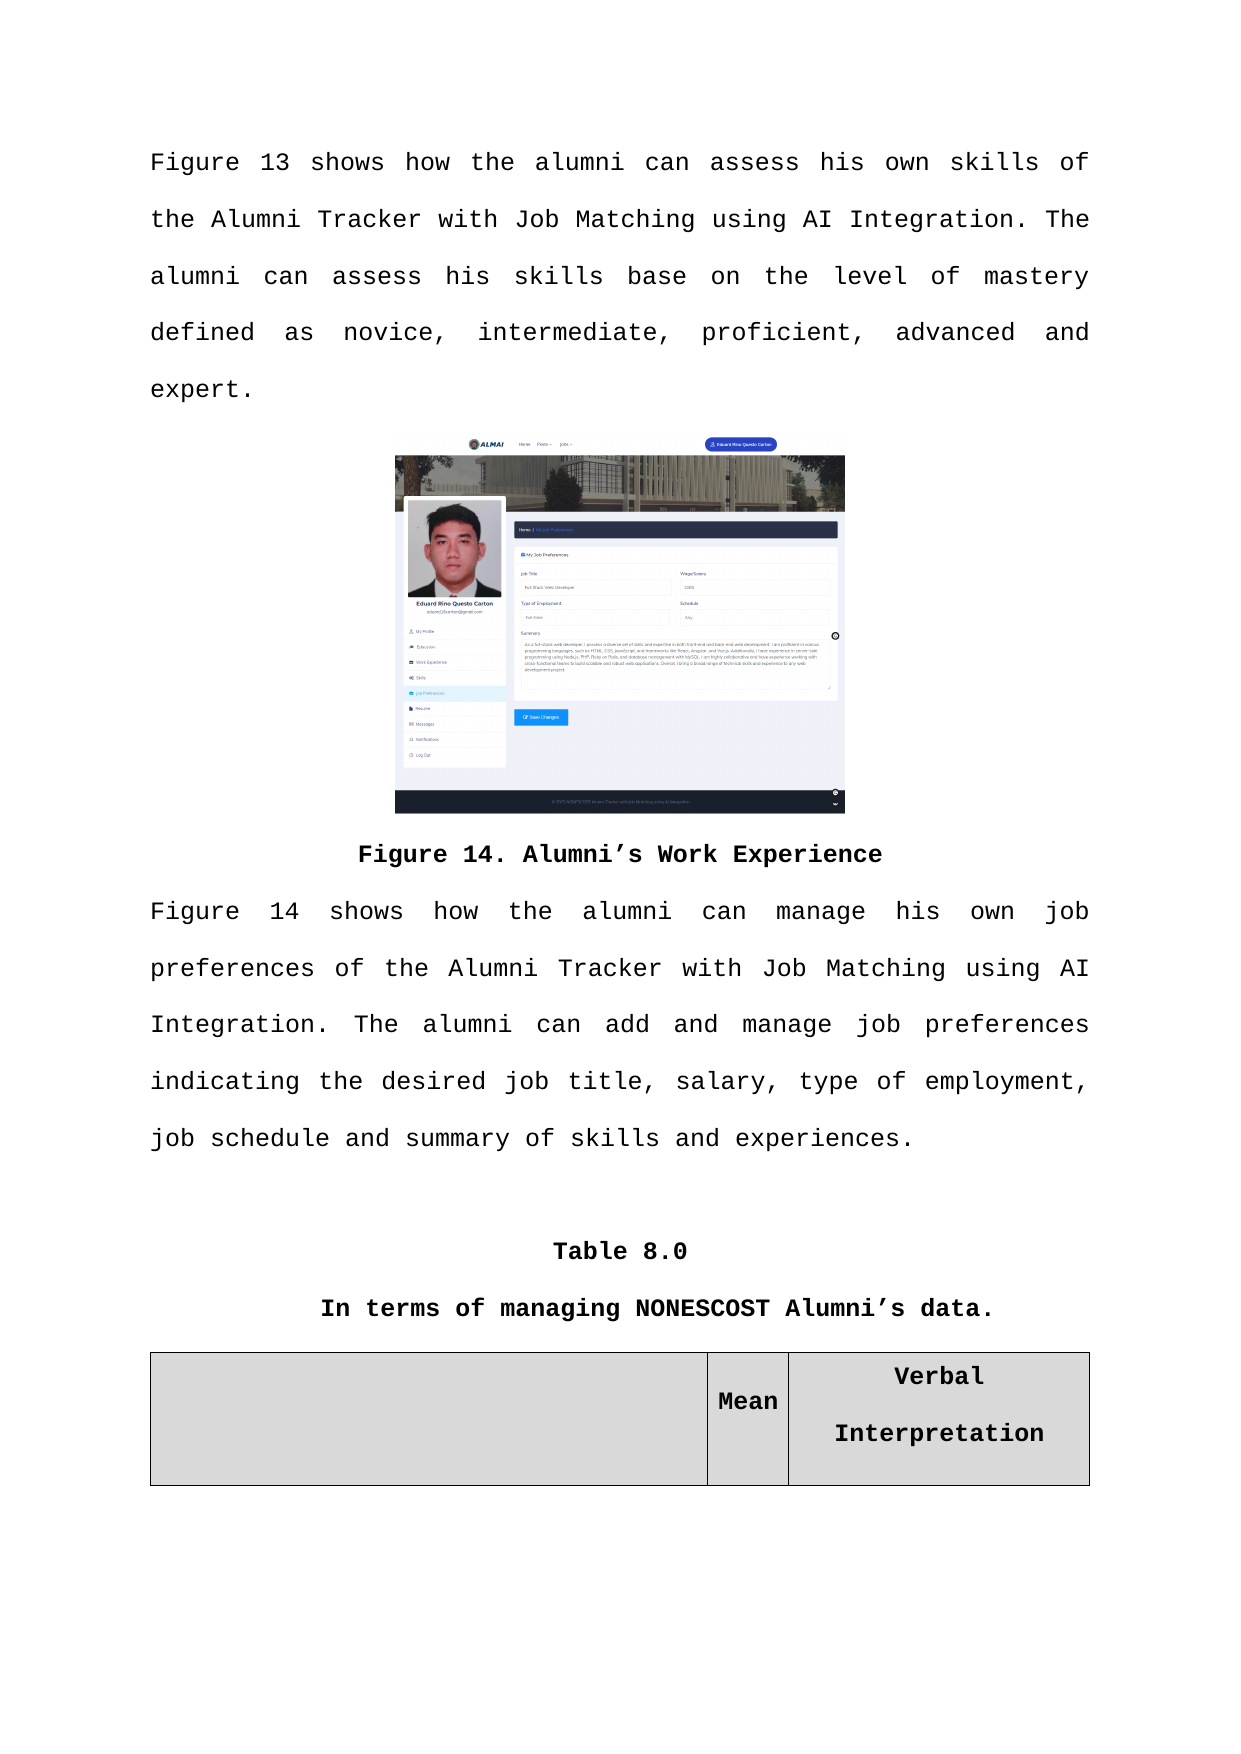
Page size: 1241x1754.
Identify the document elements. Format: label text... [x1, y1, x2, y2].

text Figure 14. Alumni’s Work Experience [150, 842, 1090, 870]
text In terms of managing NONESCOST Alumni’s data. [150, 1295, 1090, 1324]
picture [395, 433, 845, 814]
table_header Mean [708, 1353, 788, 1485]
text Table 8.0 [150, 1239, 1090, 1267]
table_header Verbal Interpretation [789, 1353, 1089, 1485]
text Figure 14 shows how the alumni can manage his own job preferences of the Alumni Tracker with Job Matching using AI Integration. The alumni can add and manage job preferences indicating the desired job title, salary, type of employment, job schedule and summary of skills and experiences. [150, 899, 1090, 1154]
table_header [151, 1353, 707, 1485]
text Figure 13 shows how the alumni can assess his own skills of the Alumni Tracker with Job Matching using AI Integration. The alumni can assess his skills base on the level of mastery defined as novice, intermediate, proficient, advanced and expert. [150, 150, 1090, 405]
